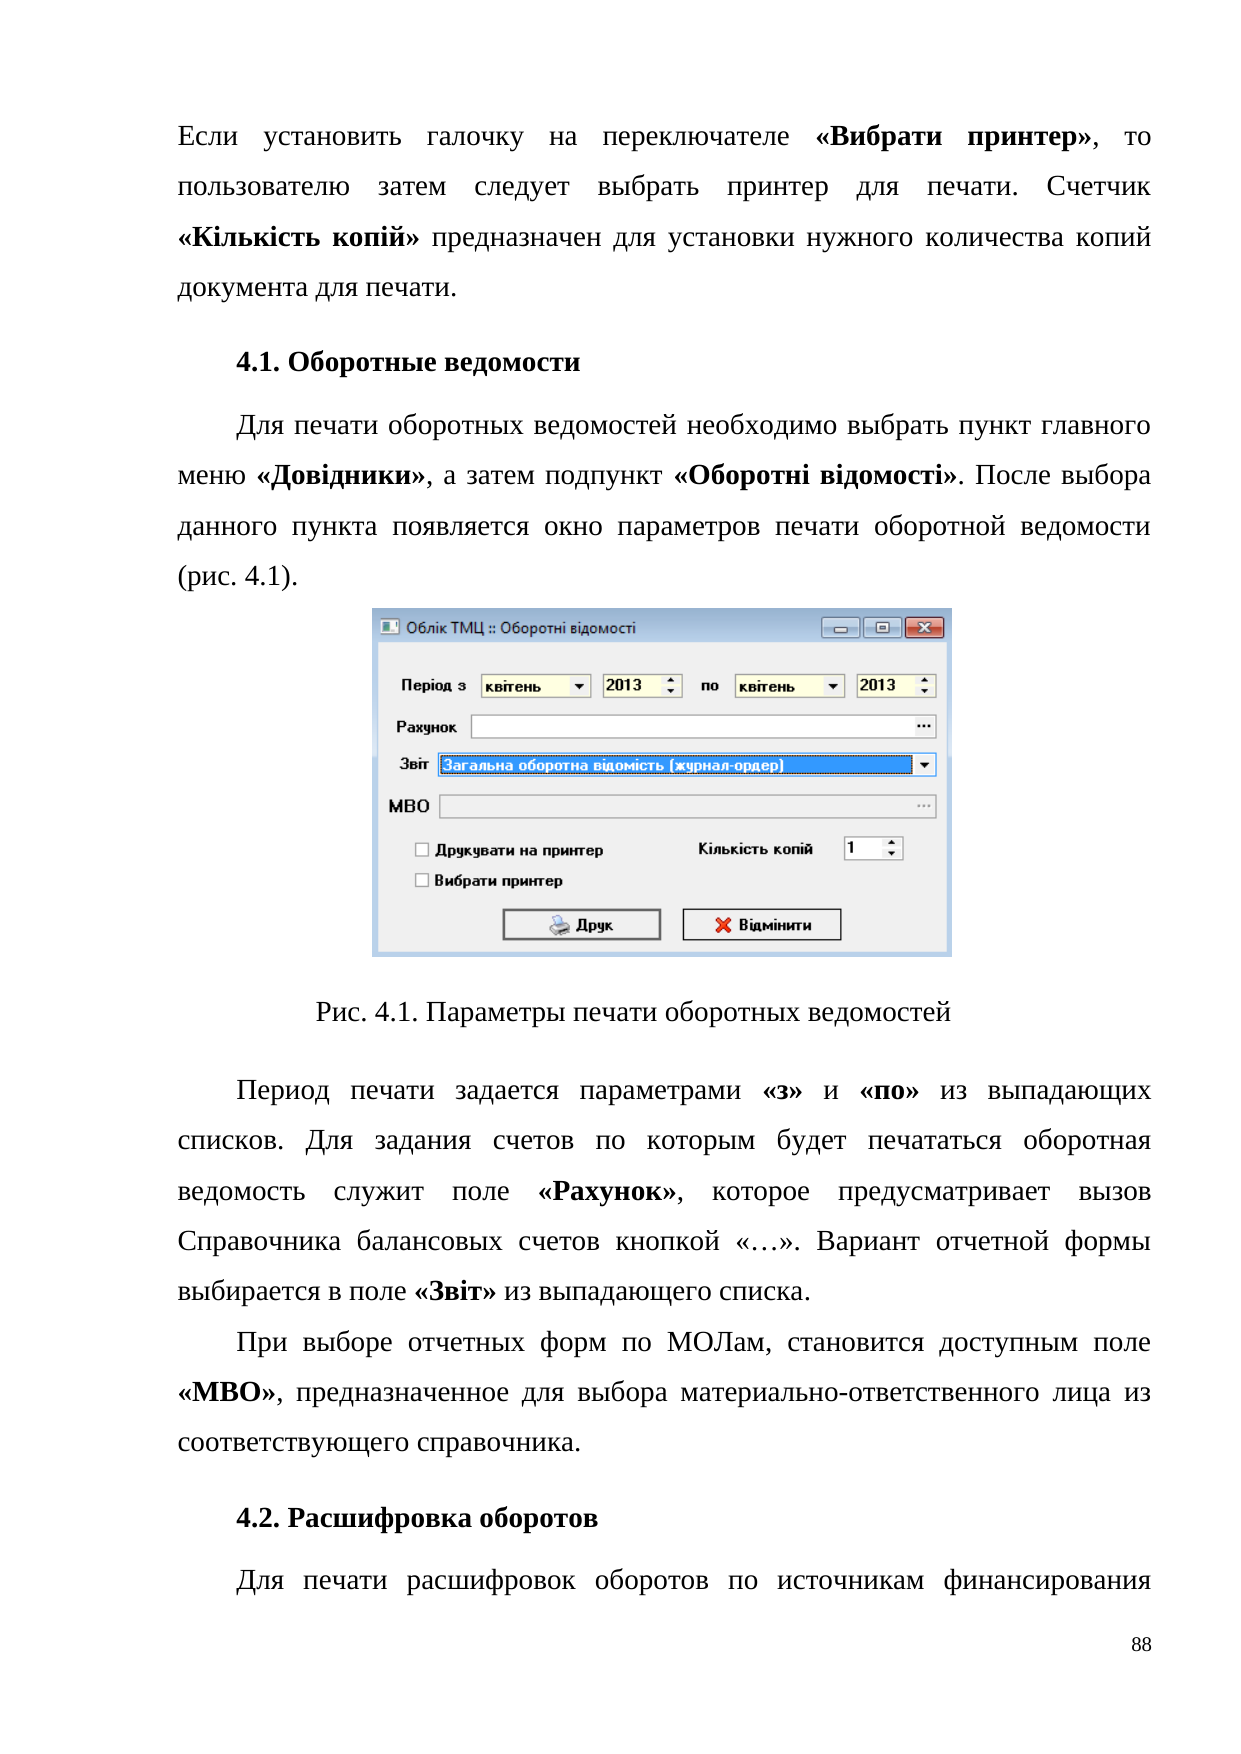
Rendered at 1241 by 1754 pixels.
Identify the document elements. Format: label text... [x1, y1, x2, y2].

subtitle 4.2. Расшифровка оборотов [236, 1500, 1152, 1533]
text Период печати задается параметрами «з» и «по» из выпадающих списков. Для задания счетов по которым будет печататься оборотная ведомость служит поле «Рахунок», которое предусматривает вызов Справочника балансовых счетов кнопкой «…». Вариант отчетной формы выбирается в поле «Звіт» из выпадающего списка. [177, 1072, 1152, 1307]
text При выборе отчетных форм по МОЛам, становится доступным поле «МВО», предназначенное для выбора материально-ответственного лица из соответствующего справочника. [177, 1324, 1152, 1458]
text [177, 1562, 1152, 1596]
subtitle 4.1. Оборотные ведомости [236, 344, 1152, 378]
text Для печати оборотных ведомостей необходимо выбрать пункт главного меню «Довідники», а затем подпункт «Оборотні відомості». После выбора данного пункта появляется окно параметров печати оборотной ведомости (рис. 4.1). [177, 407, 1152, 592]
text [177, 118, 1152, 303]
picture [372, 608, 952, 957]
